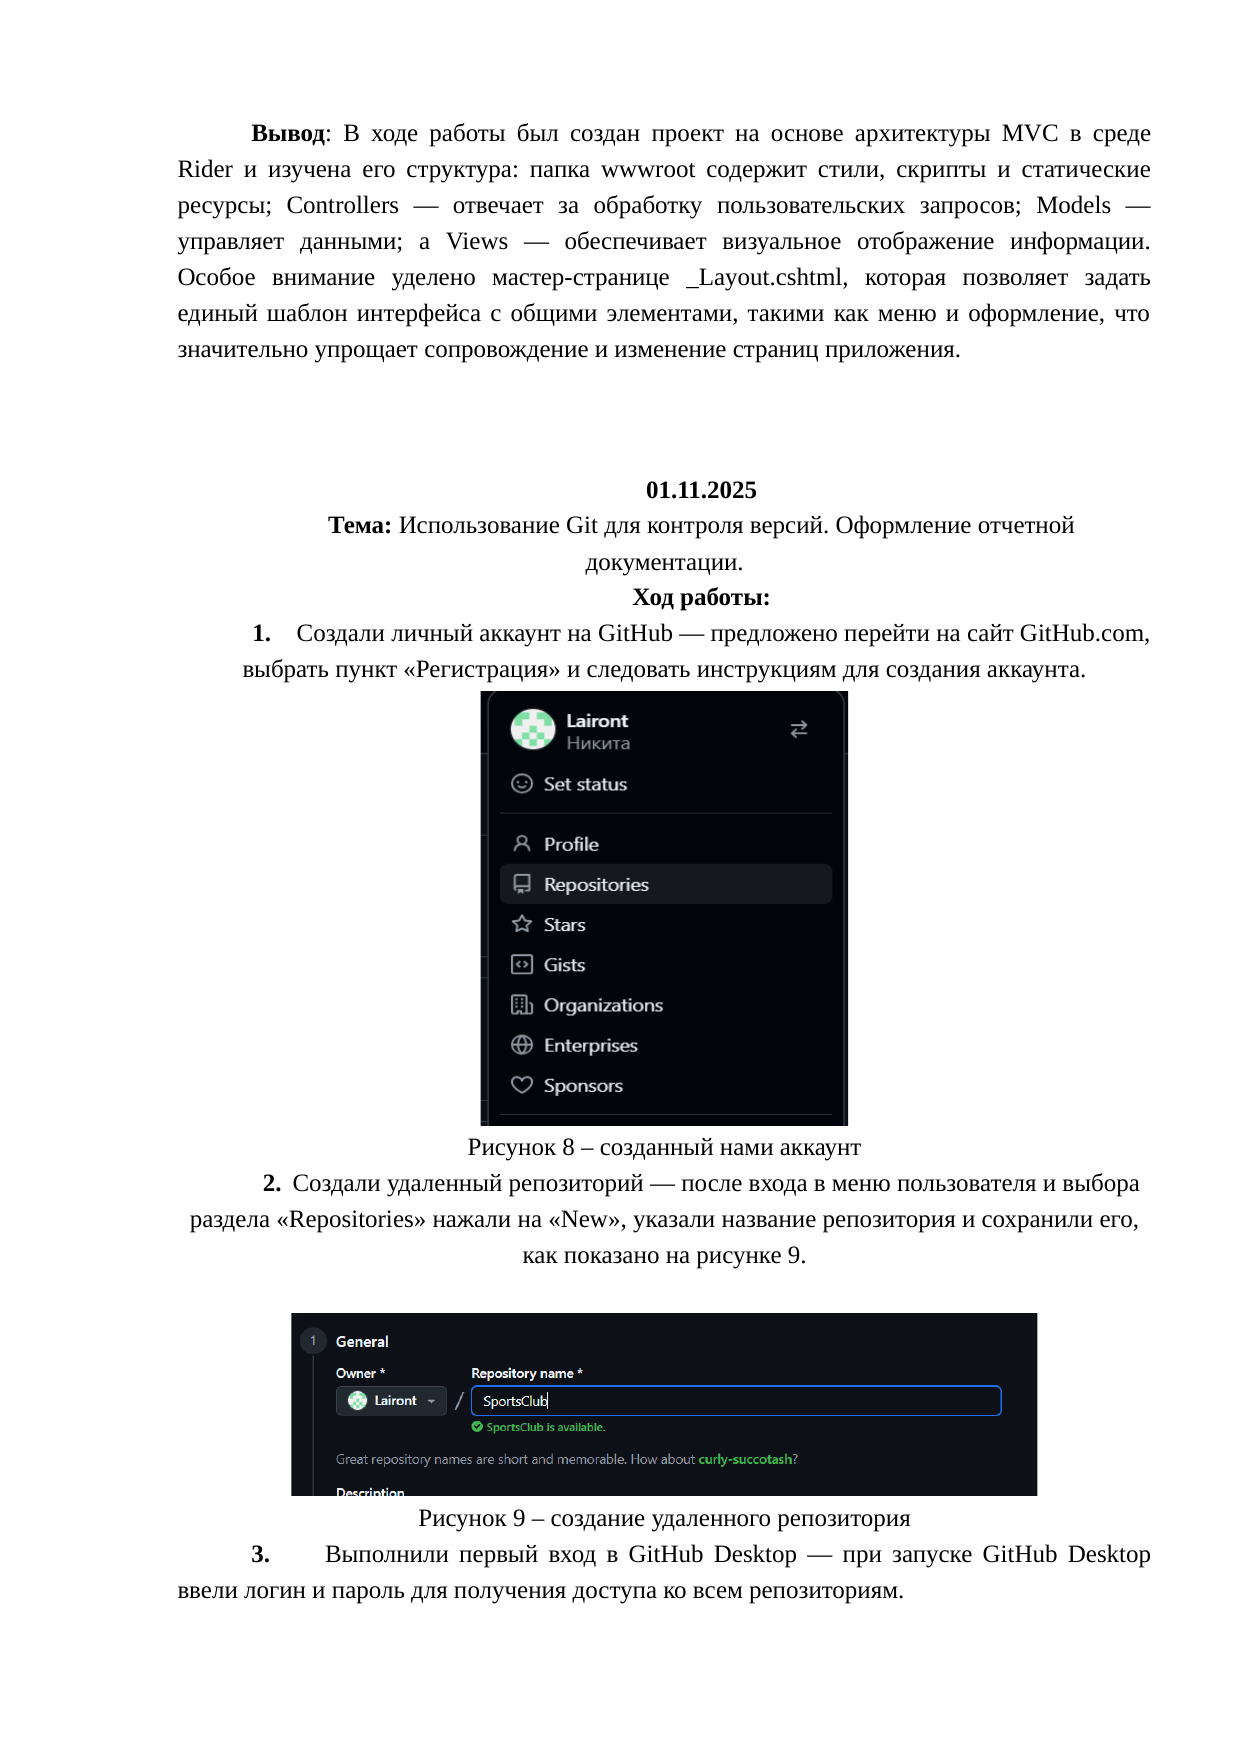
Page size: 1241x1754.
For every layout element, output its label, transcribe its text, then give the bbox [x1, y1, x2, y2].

picture [291, 1313, 1038, 1496]
text Тема: Использование Git для контроля версий. Оформление отчетной документации. [177, 511, 1152, 575]
text Вывод: В ходе работы был создан проект на основе архитектуры MVC в среде Rider и изучена его структура: папка wwwroot содержит стили, скрипты и статические ресурсы; Controllers — отвечает за обработку пользовательских запросов; Models — управляет данными; а Views — обеспечивает визуальное отображение информации. Особое внимание уделено мастер-странице _Layout.cshtml, которая позволяет задать единый шаблон интерфейса с общими элементами, такими как меню и оформление, что значительно упрощает сопровождение и изменение страниц приложения. [177, 118, 1152, 362]
list Выполнили первый вход в GitHub Desktop — при запуске GitHub Desktop ввели логин и пароль для получения доступа ко всем репозиториям. [177, 1539, 1152, 1604]
text Ход работы: [177, 582, 1152, 611]
text 01.11.2025 [177, 475, 1152, 503]
picture [480, 691, 849, 1126]
